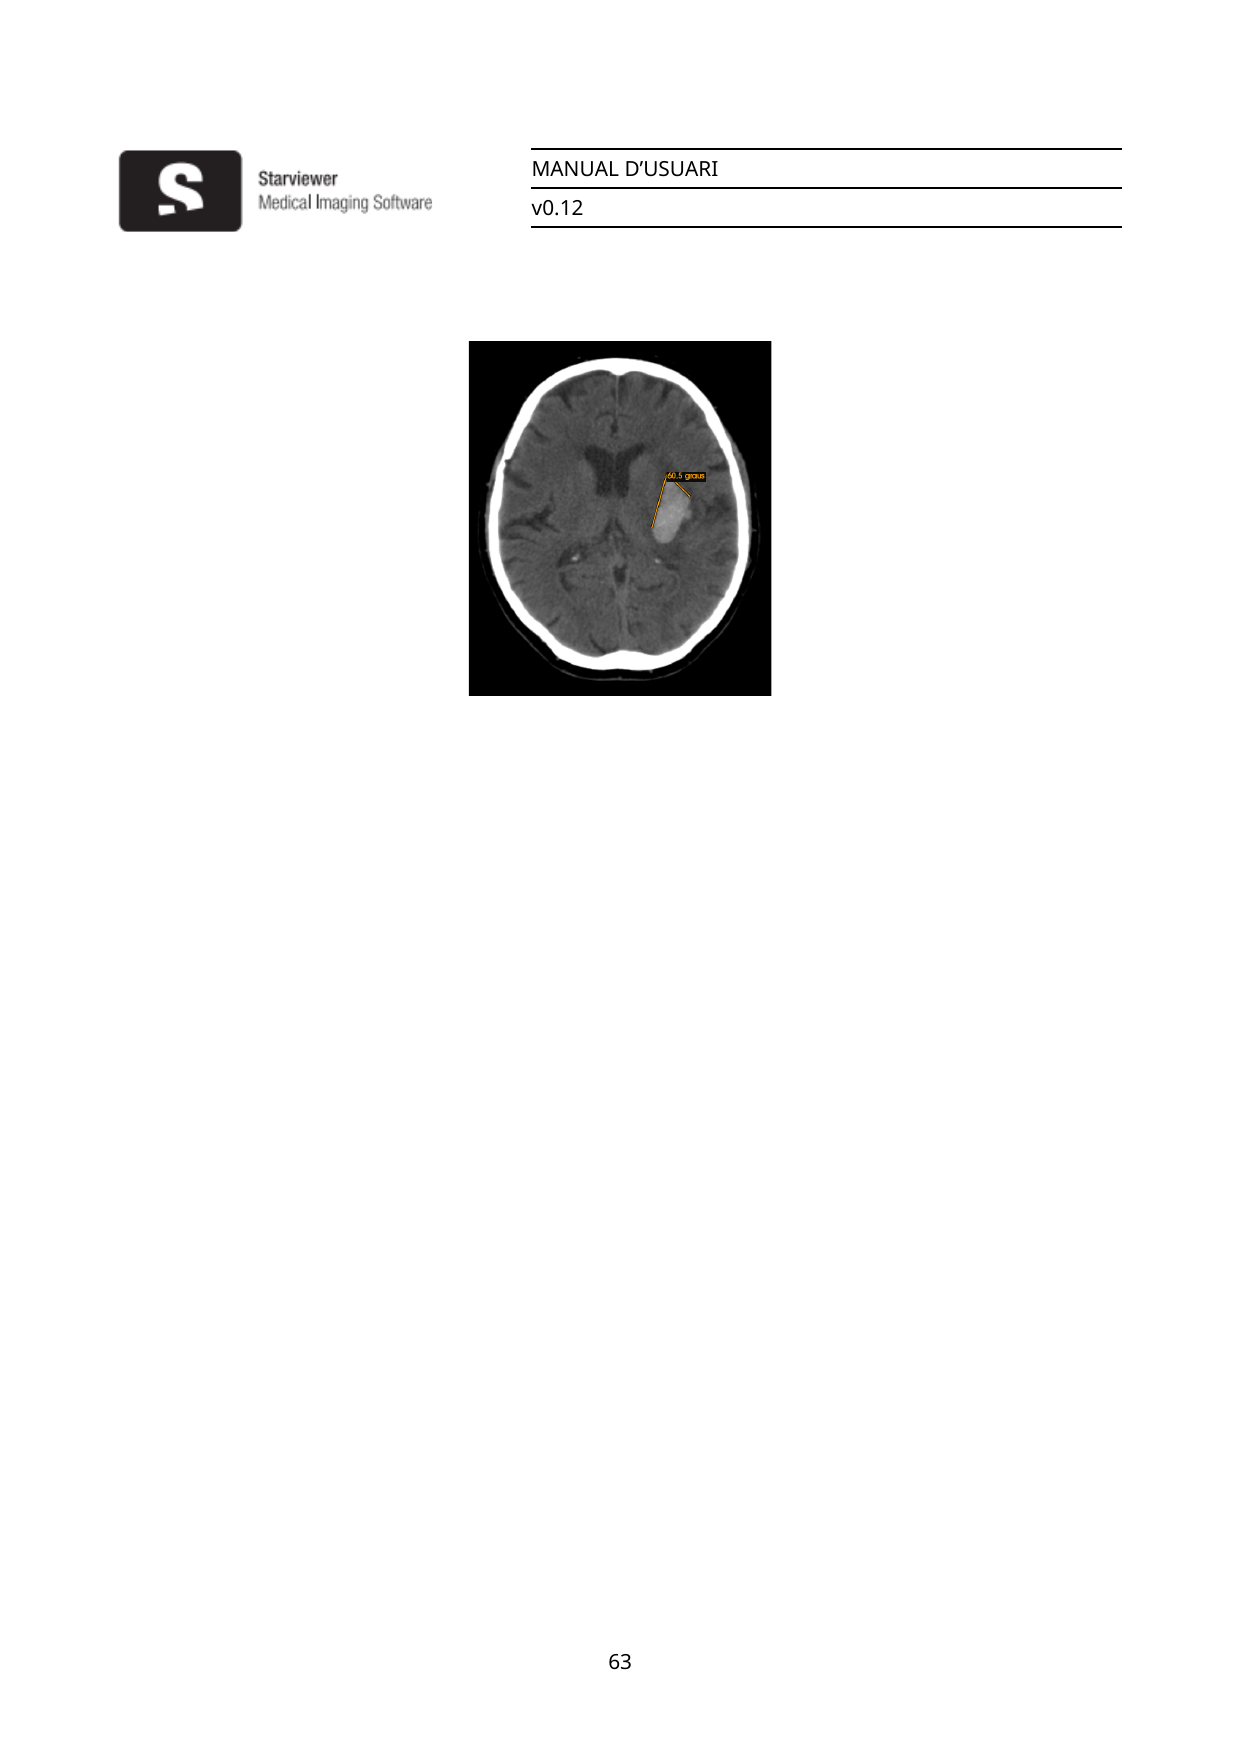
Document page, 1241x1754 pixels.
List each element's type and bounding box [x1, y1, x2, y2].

picture [468, 341, 772, 696]
